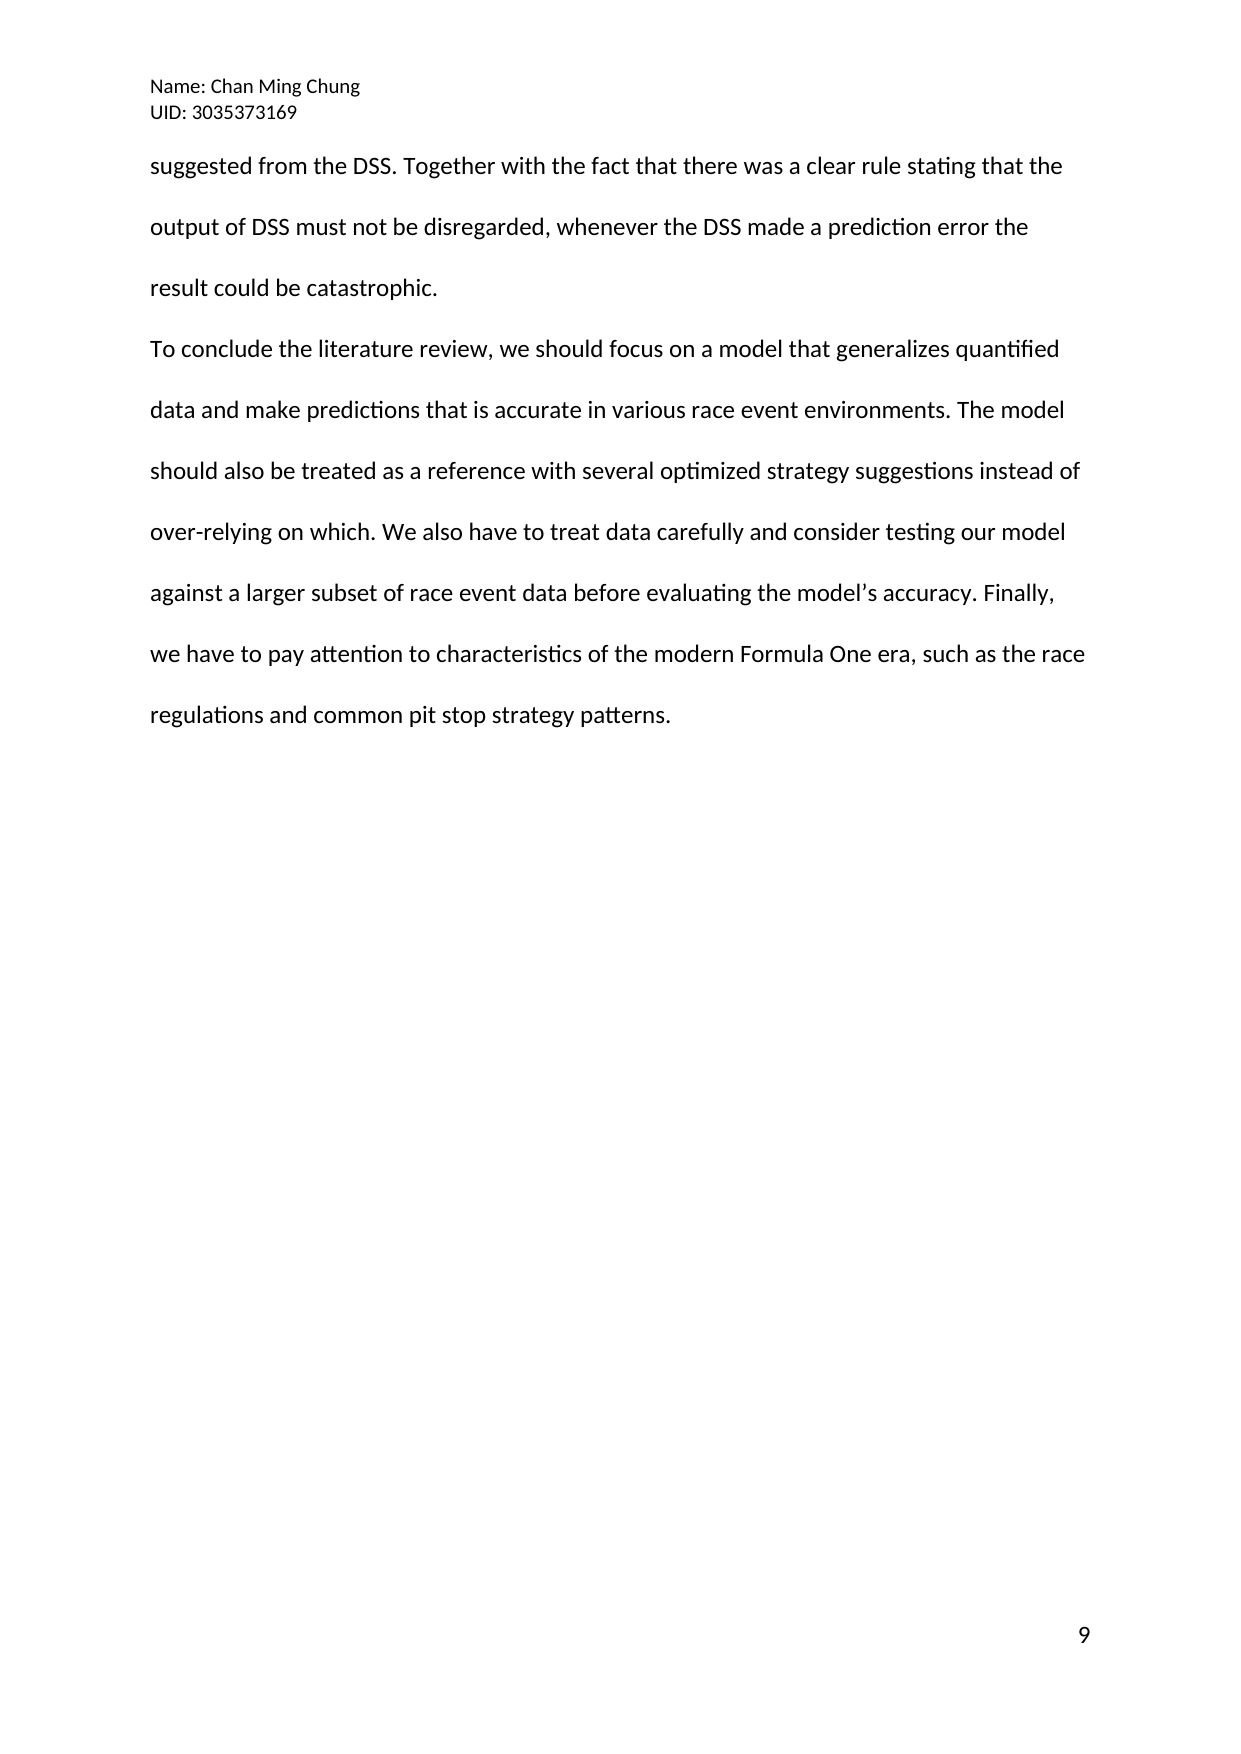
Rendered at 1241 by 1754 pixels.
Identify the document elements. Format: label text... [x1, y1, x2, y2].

text To conclude the literature review, we should focus on a model that generalizes quantified data and make predictions that is accurate in various race event environments. The model should also be treated as a reference with several optimized strategy suggestions instead of over-relying on which. We also have to treat data carefully and consider testing our model against a larger subset of race event data before evaluating the model’s accuracy. Finally, we have to pay attention to characteristics of the modern Formula One era, such as the race regulations and common pit stop strategy patterns. [150, 333, 1090, 730]
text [150, 150, 1090, 303]
